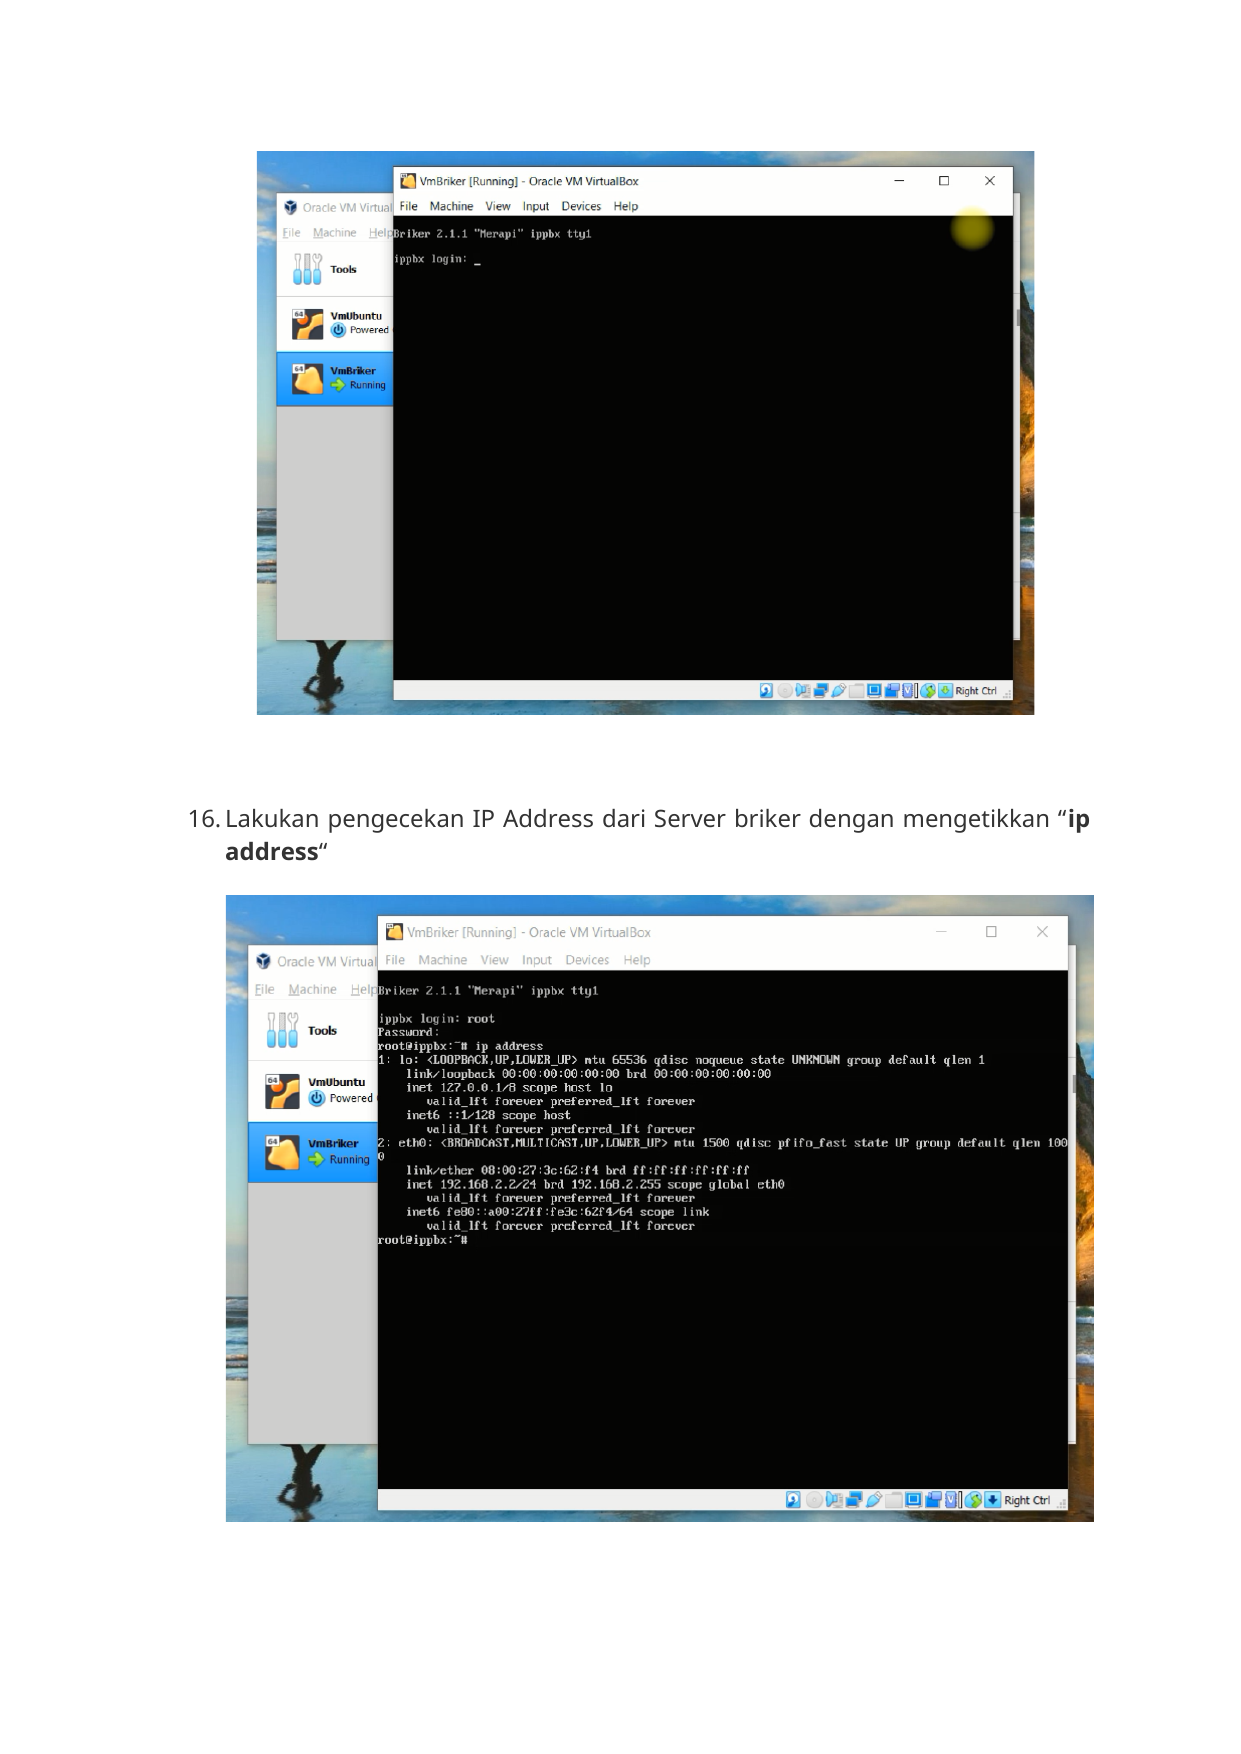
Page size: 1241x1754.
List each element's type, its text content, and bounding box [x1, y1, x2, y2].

list Lakukan pengecekan IP Address dari Server briker dengan mengetikkan “ip address“ [187, 802, 1090, 867]
picture [256, 151, 1033, 714]
picture [225, 895, 1093, 1521]
